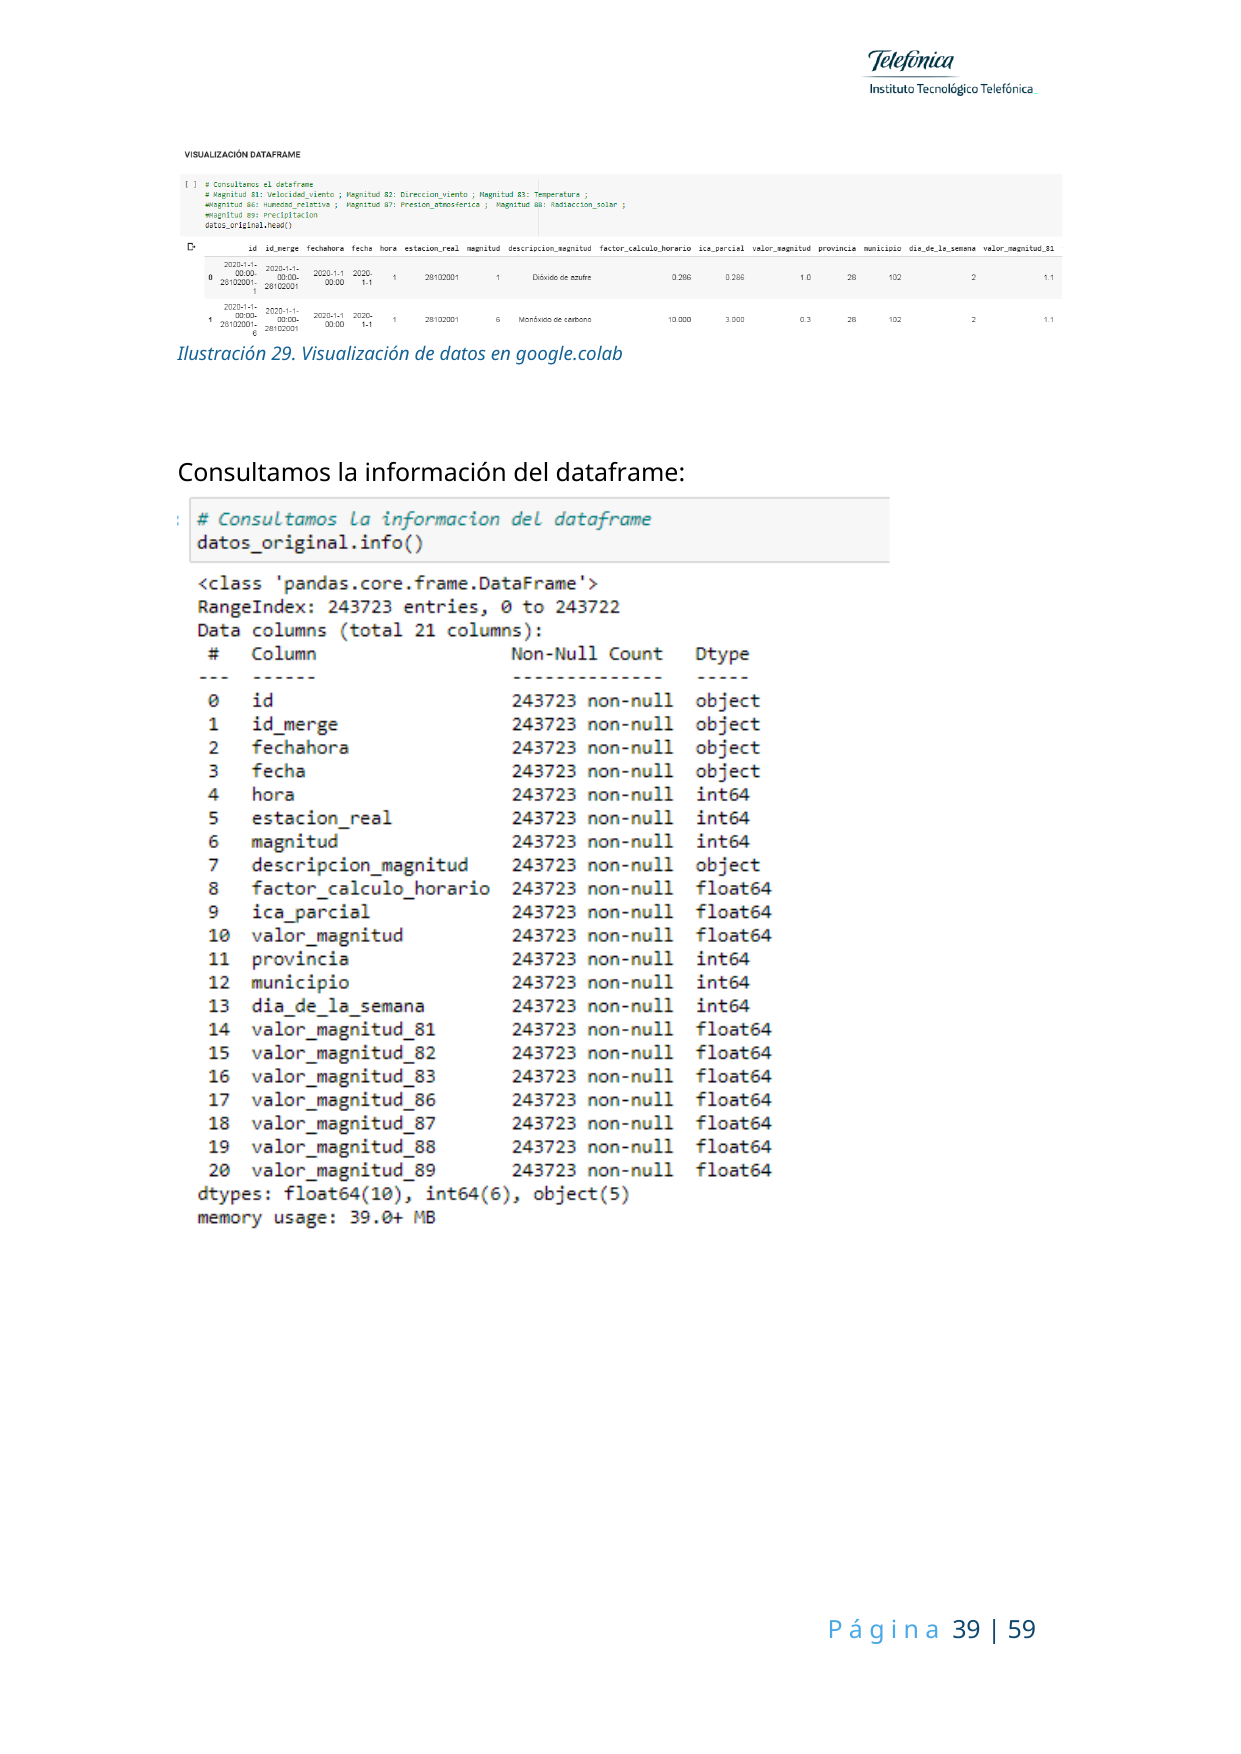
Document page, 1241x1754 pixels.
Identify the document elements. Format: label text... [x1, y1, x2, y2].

picture [822, 29, 1064, 109]
text Consultamos la información del dataframe: [177, 455, 1063, 489]
picture [177, 488, 890, 1244]
picture [177, 147, 1063, 341]
